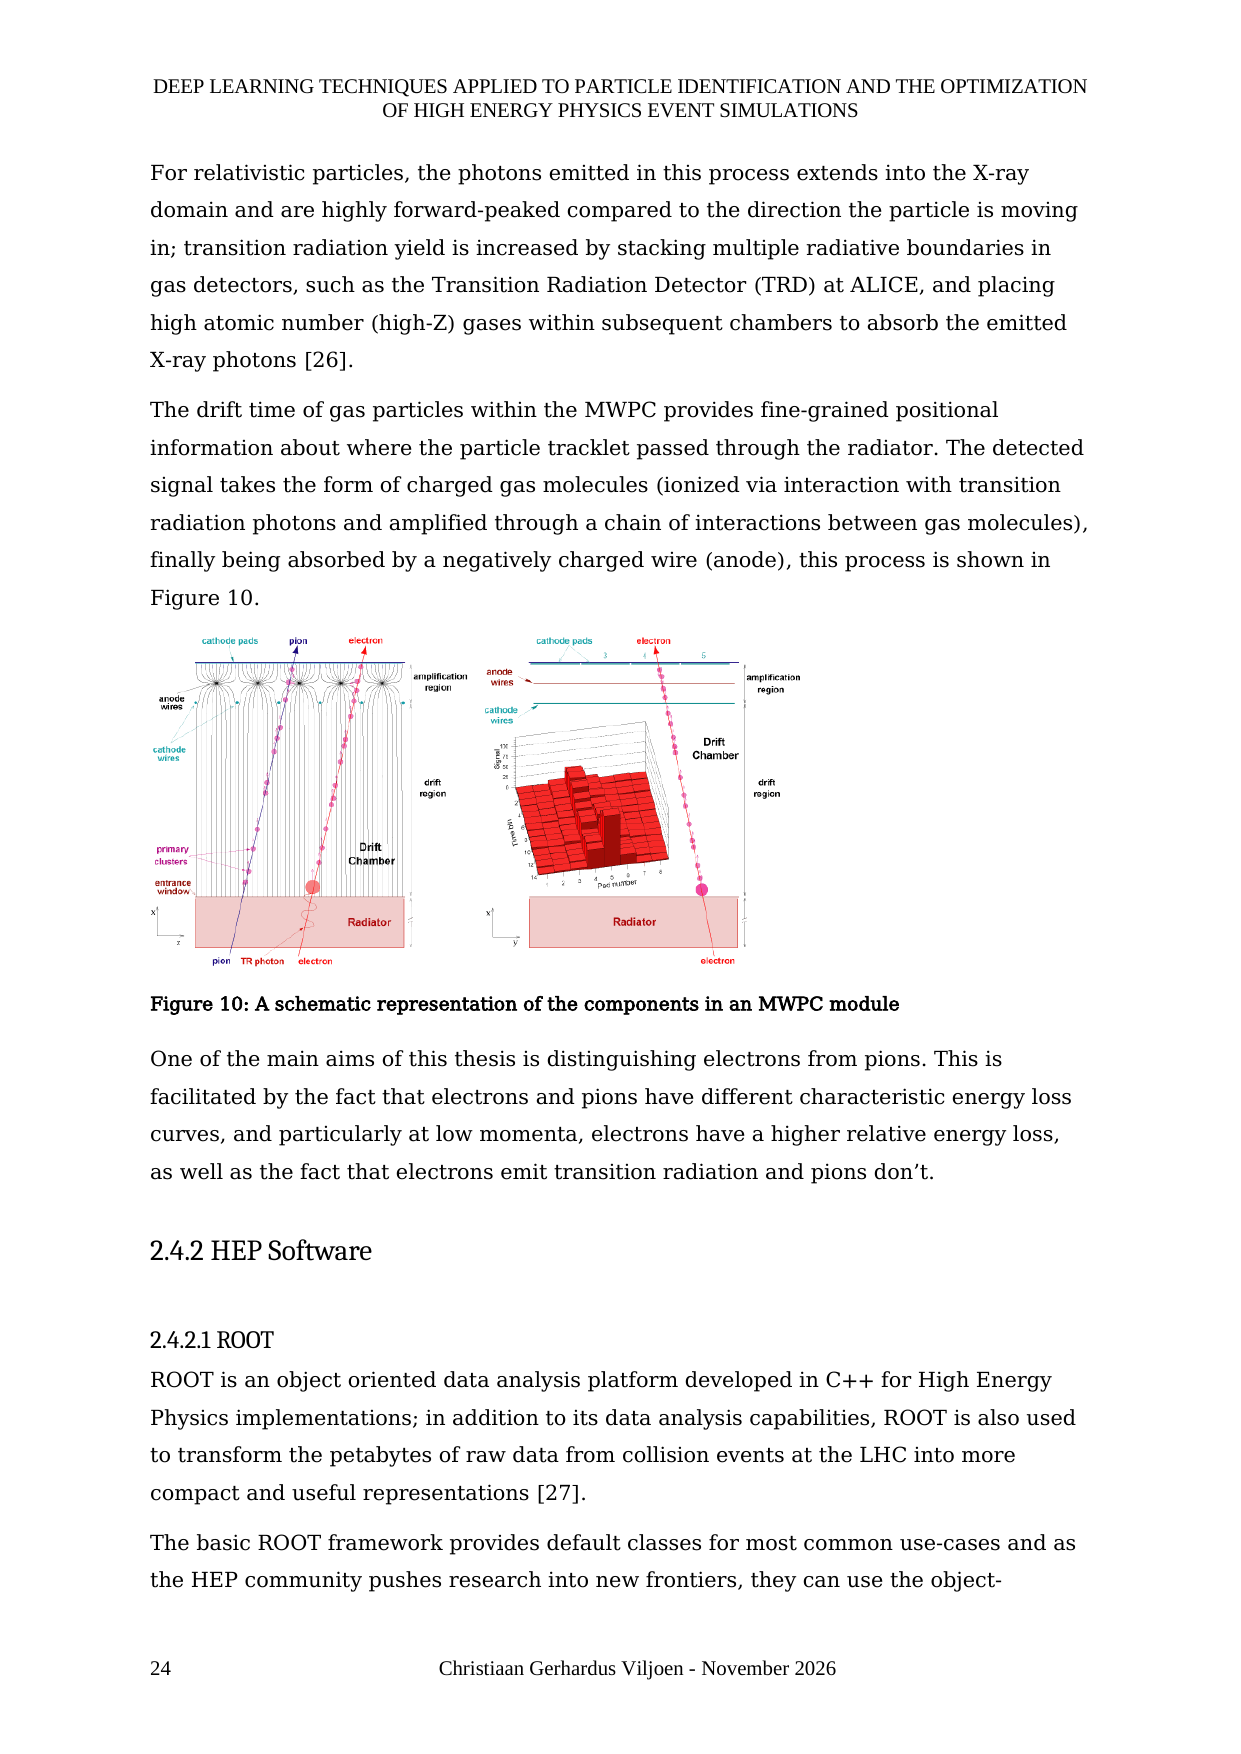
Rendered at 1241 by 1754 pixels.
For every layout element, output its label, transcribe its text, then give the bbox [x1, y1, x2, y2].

text ROOT is an object oriented data analysis platform developed in C++ for High Energy Physics implementations; in addition to its data analysis capabilities, ROOT is also used to transform the petabytes of raw data from collision events at the LHC into more compact and useful representations . [150, 1367, 1090, 1504]
text One of the main aims of this thesis is distinguishing electrons from pions. This is facilitated by the fact that electrons and pions have different characteristic energy loss curves, and particularly at low momenta, electrons have a higher relative energy loss, as well as the fact that electrons emit transition radiation and pions don’t. [150, 1046, 1090, 1184]
text For relativistic particles, the photons emitted in this process extends into the X-ray domain and are highly forward-peaked compared to the direction the particle is moving in; transition radiation yield is increased by stacking multiple radiative boundaries in gas detectors, such as the Transition Radiation Detector (TRD) at ALICE, and placing high atomic number (high-Z) gases within subsequent chambers to absorb the emitted X-ray photons . [150, 159, 1090, 372]
text Figure 10: A schematic representation of the components in an MWPC module [150, 992, 1090, 1014]
subtitle HEP Software [150, 1234, 1090, 1267]
picture [150, 634, 803, 967]
subtitle ROOT [150, 1326, 1090, 1354]
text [150, 1529, 1090, 1592]
